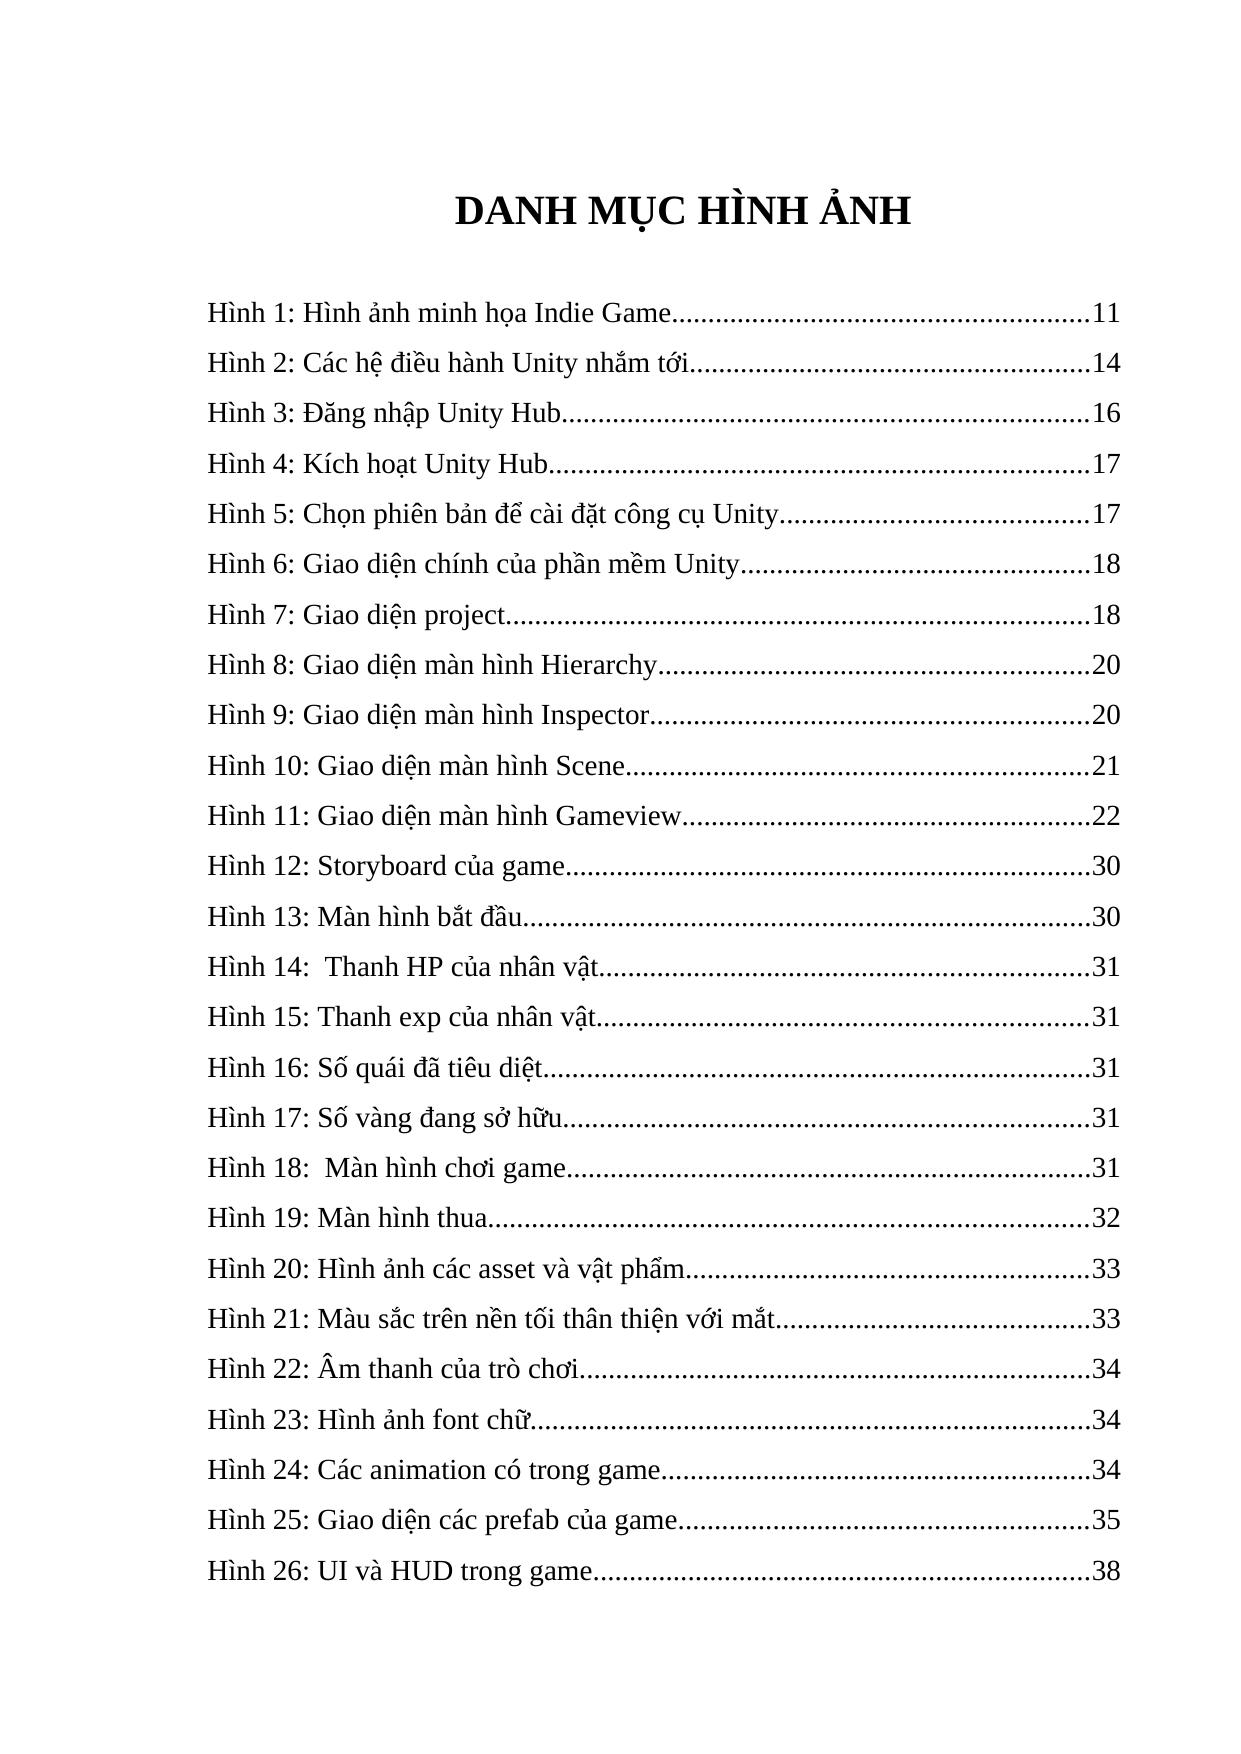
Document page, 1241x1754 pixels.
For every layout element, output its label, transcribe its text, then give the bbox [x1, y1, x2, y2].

text Hình 12: Storyboard của game 30 [207, 848, 1122, 882]
text Hình 14: Thanh HP của nhân vật 31 [207, 949, 1122, 983]
text Hình 19: Màn hình thua 32 [207, 1201, 1122, 1234]
text Hình 2: Các hệ điều hành Unity nhắm tới. 14 [207, 345, 1122, 379]
text Hình 6: Giao diện chính của phần mềm Unity 18 [207, 547, 1122, 580]
text Hình 17: Số vàng đang sở hữu 31 [207, 1100, 1122, 1133]
text Hình 21: Màu sắc trên nền tối thân thiện với mắt 33 [207, 1301, 1122, 1335]
text Hình 4: Kích hoạt Unity Hub 17 [207, 446, 1122, 479]
text Hình 22: Âm thanh của trò chơi 34 [207, 1352, 1122, 1385]
text Hình 9: Giao diện màn hình Inspector. 20 [207, 697, 1122, 731]
text Hình 18: Màn hình chơi game 31 [207, 1150, 1122, 1184]
text Hình 5: Chọn phiên bản để cài đặt công cụ Unity 17 [207, 496, 1122, 530]
text Hình 25: Giao diện các prefab của game 35 [207, 1502, 1122, 1536]
subtitle DANH MỤC HÌNH ẢNH [244, 186, 1122, 233]
text Hình 8: Giao diện màn hình Hierarchy 20 [207, 647, 1122, 681]
text Hình 20: Hình ảnh các asset và vật phẩm 33 [207, 1251, 1122, 1284]
text Hình 15: Thanh exp của nhân vật 31 [207, 999, 1122, 1033]
text Hình 24: Các animation có trong game 34 [207, 1452, 1122, 1486]
text Hình 11: Giao diện màn hình Gameview. 22 [207, 798, 1122, 832]
text Hình 26: UI và HUD trong game 38 [207, 1553, 1122, 1586]
text Hình 1: Hình ảnh minh họa Indie Game 11 [207, 295, 1122, 328]
text Hình 13: Màn hình bắt đầu 30 [207, 899, 1122, 932]
text Hình 10: Giao diện màn hình Scene. 21 [207, 748, 1122, 781]
text Hình 7: Giao diện project 18 [207, 597, 1122, 630]
text Hình 23: Hình ảnh font chữ 34 [207, 1402, 1122, 1435]
text Hình 16: Số quái đã tiêu diệt 31 [207, 1050, 1122, 1083]
text Hình 3: Đăng nhập Unity Hub 16 [207, 396, 1122, 429]
